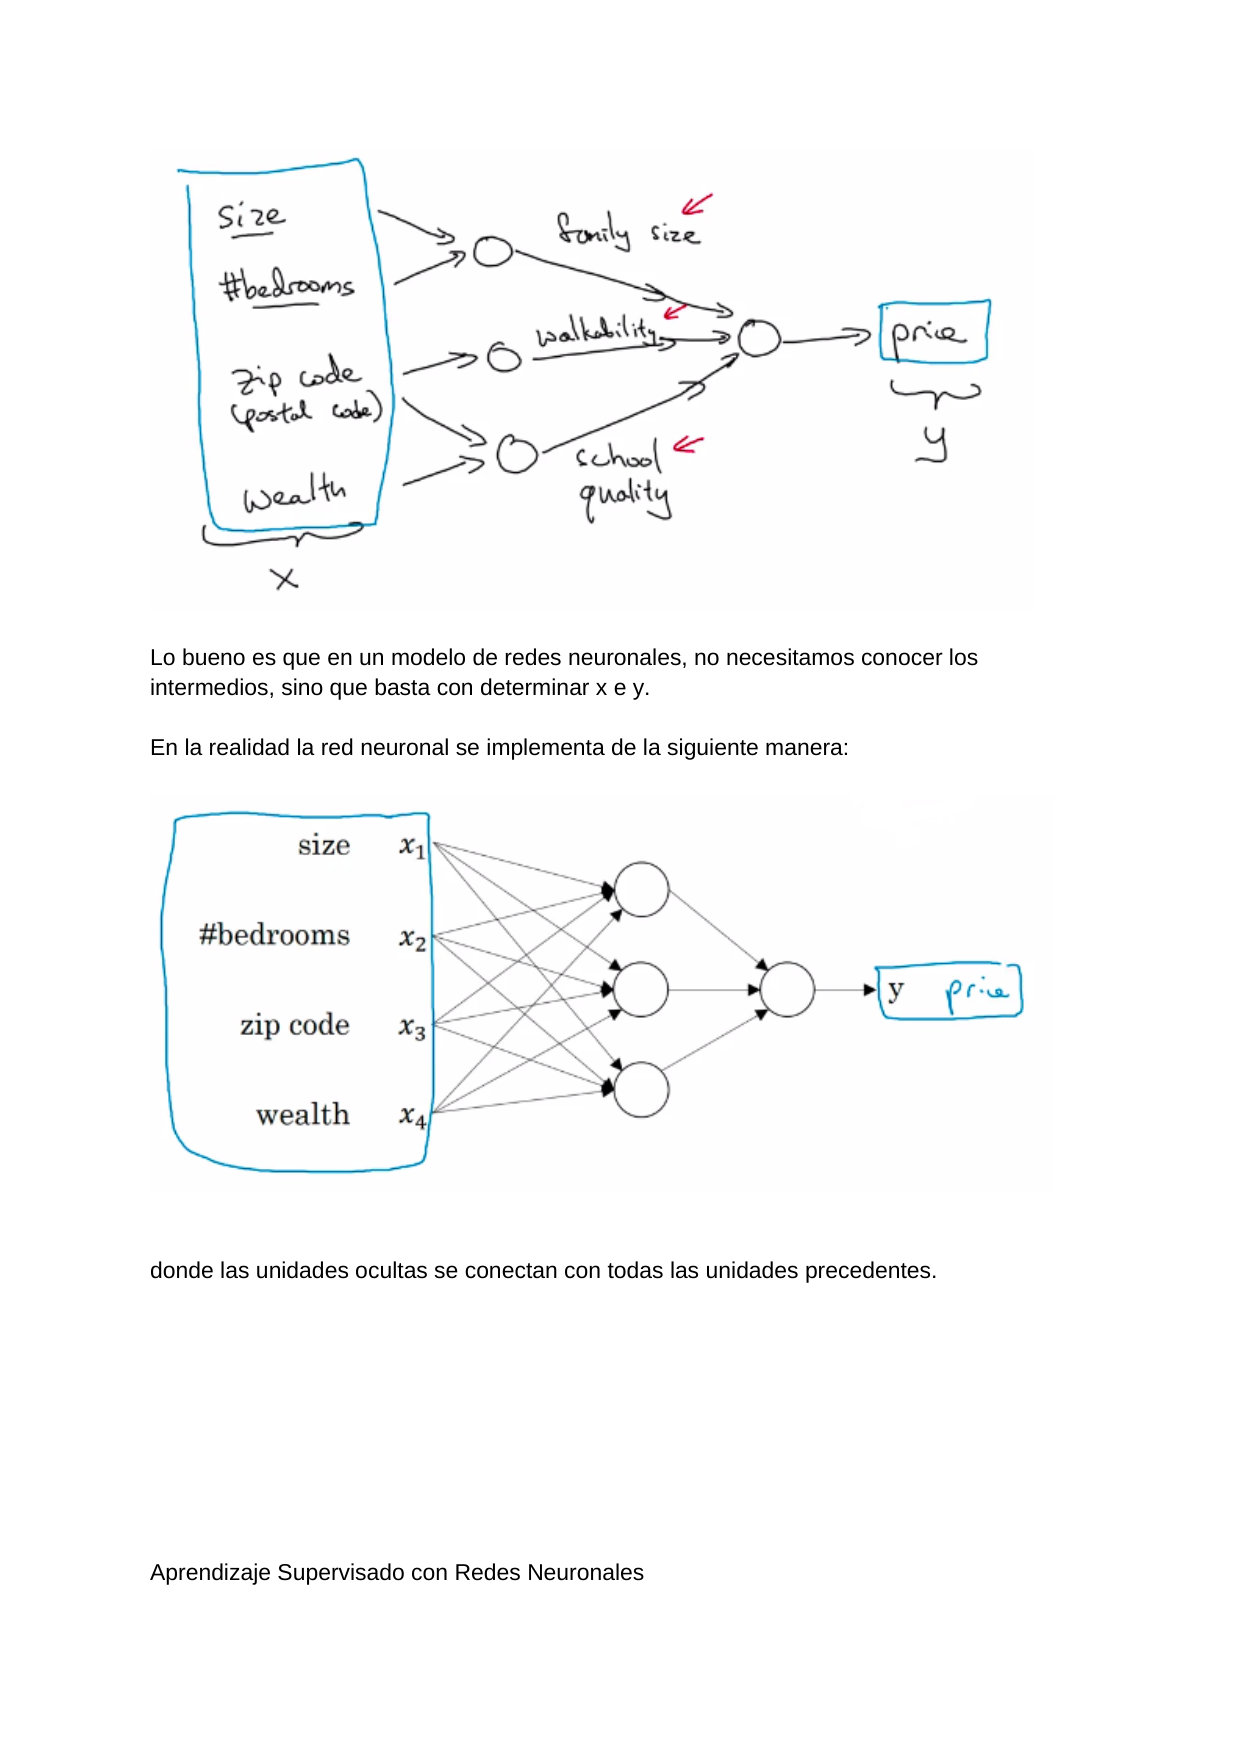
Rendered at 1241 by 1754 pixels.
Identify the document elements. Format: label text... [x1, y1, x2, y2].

text donde las unidades ocultas se conectan con todas las unidades precedentes. [150, 1257, 1090, 1283]
text Lo bueno es que en un modelo de redes neuronales, no necesitamos conocer los intermedios, sino que basta con determinar x e y. [150, 643, 1090, 700]
picture [150, 150, 1035, 610]
text Aprendizaje Supervisado con Redes Neuronales [150, 1559, 1090, 1586]
text En la realidad la red neuronal se implementa de la siguiente manera: [150, 734, 1090, 760]
picture [150, 794, 1055, 1193]
